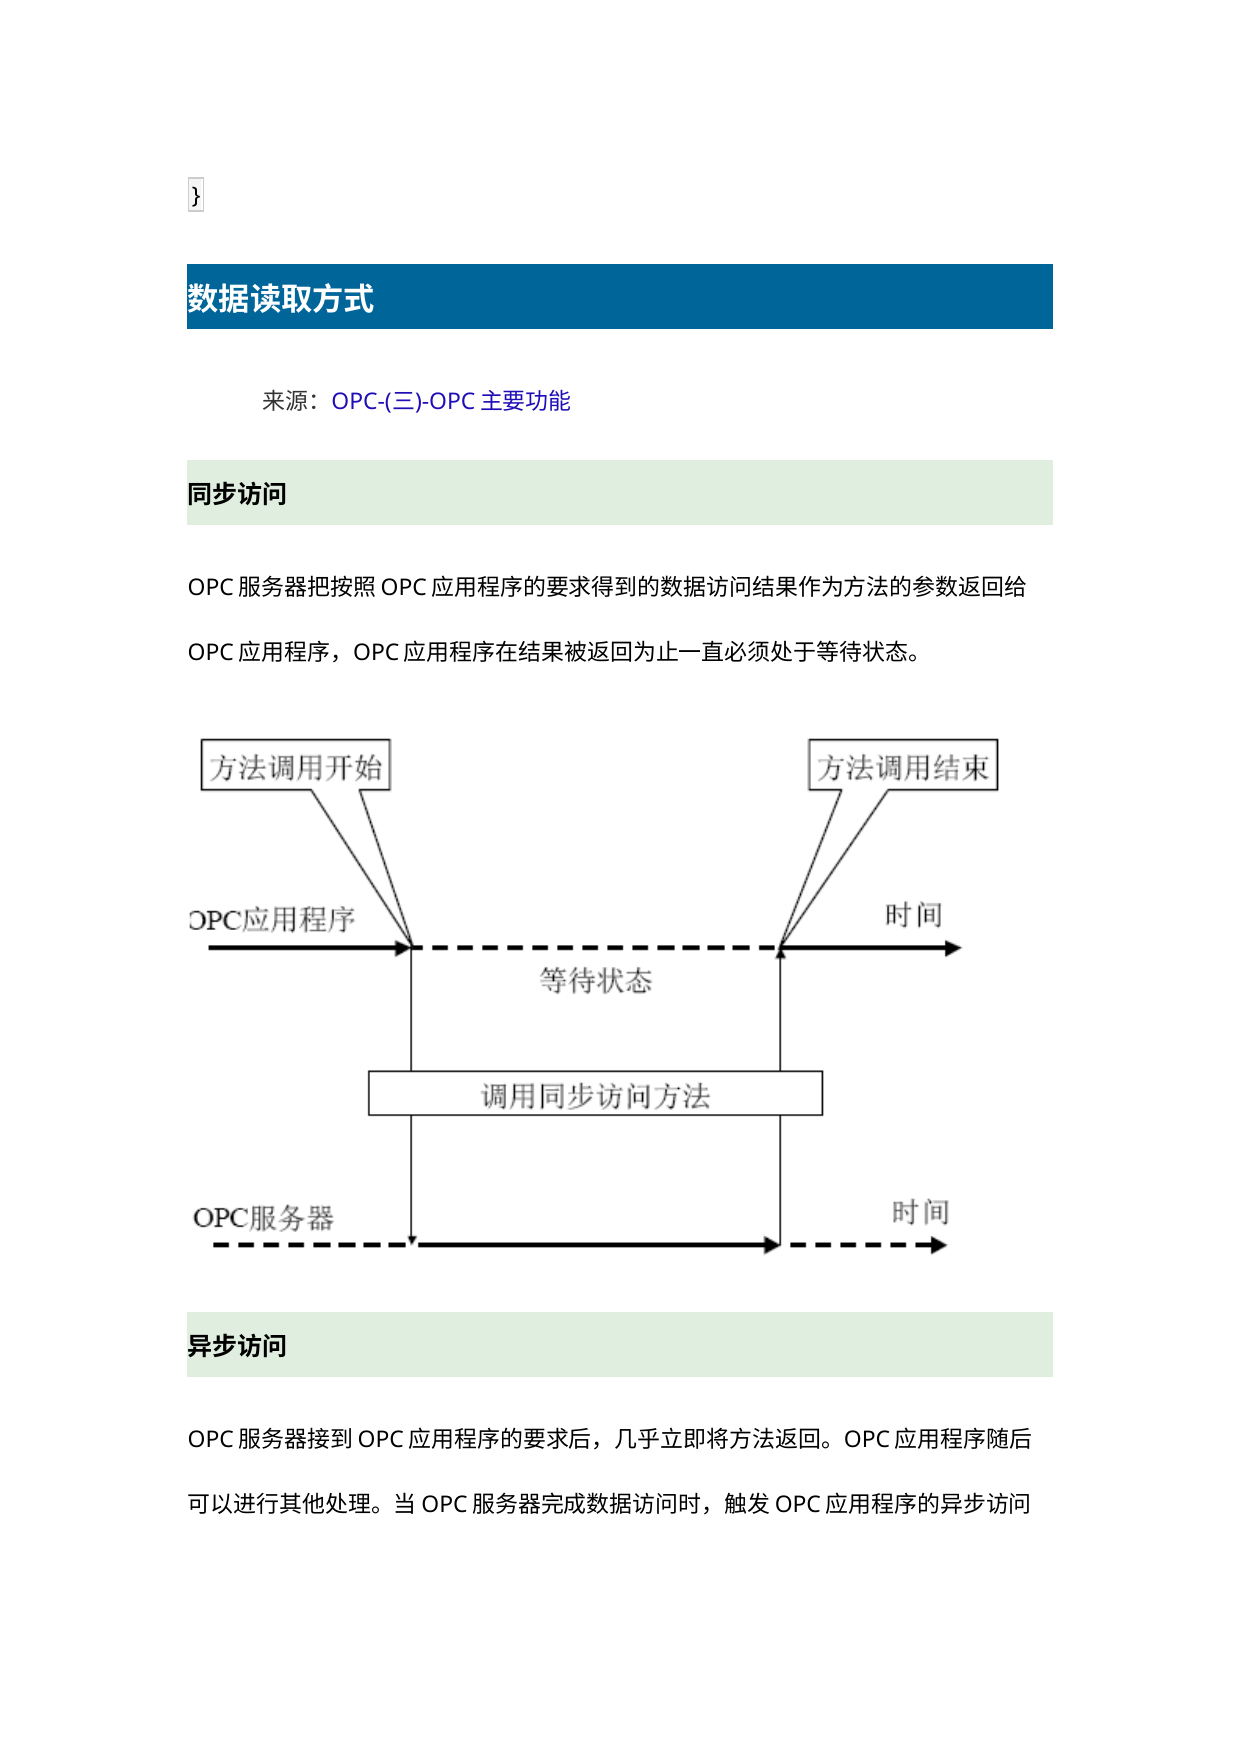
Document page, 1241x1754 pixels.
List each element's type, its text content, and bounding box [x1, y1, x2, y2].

text } [187, 162, 1053, 227]
picture [187, 711, 1008, 1271]
subtitle 异步访问 [187, 1312, 1053, 1377]
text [187, 1405, 1053, 1535]
subtitle 同步访问 [187, 460, 1053, 525]
text 来源：OPC-(三)-OPC主要功能 [262, 367, 978, 432]
text OPC服务器把按照OPC应用程序的要求得到的数据访问结果作为方法的参数返回给OPC应用程序，OPC应用程序在结果被返回为止一直必须处于等待状态。 [187, 553, 1053, 683]
subtitle 数据读取方式 [187, 264, 1053, 329]
